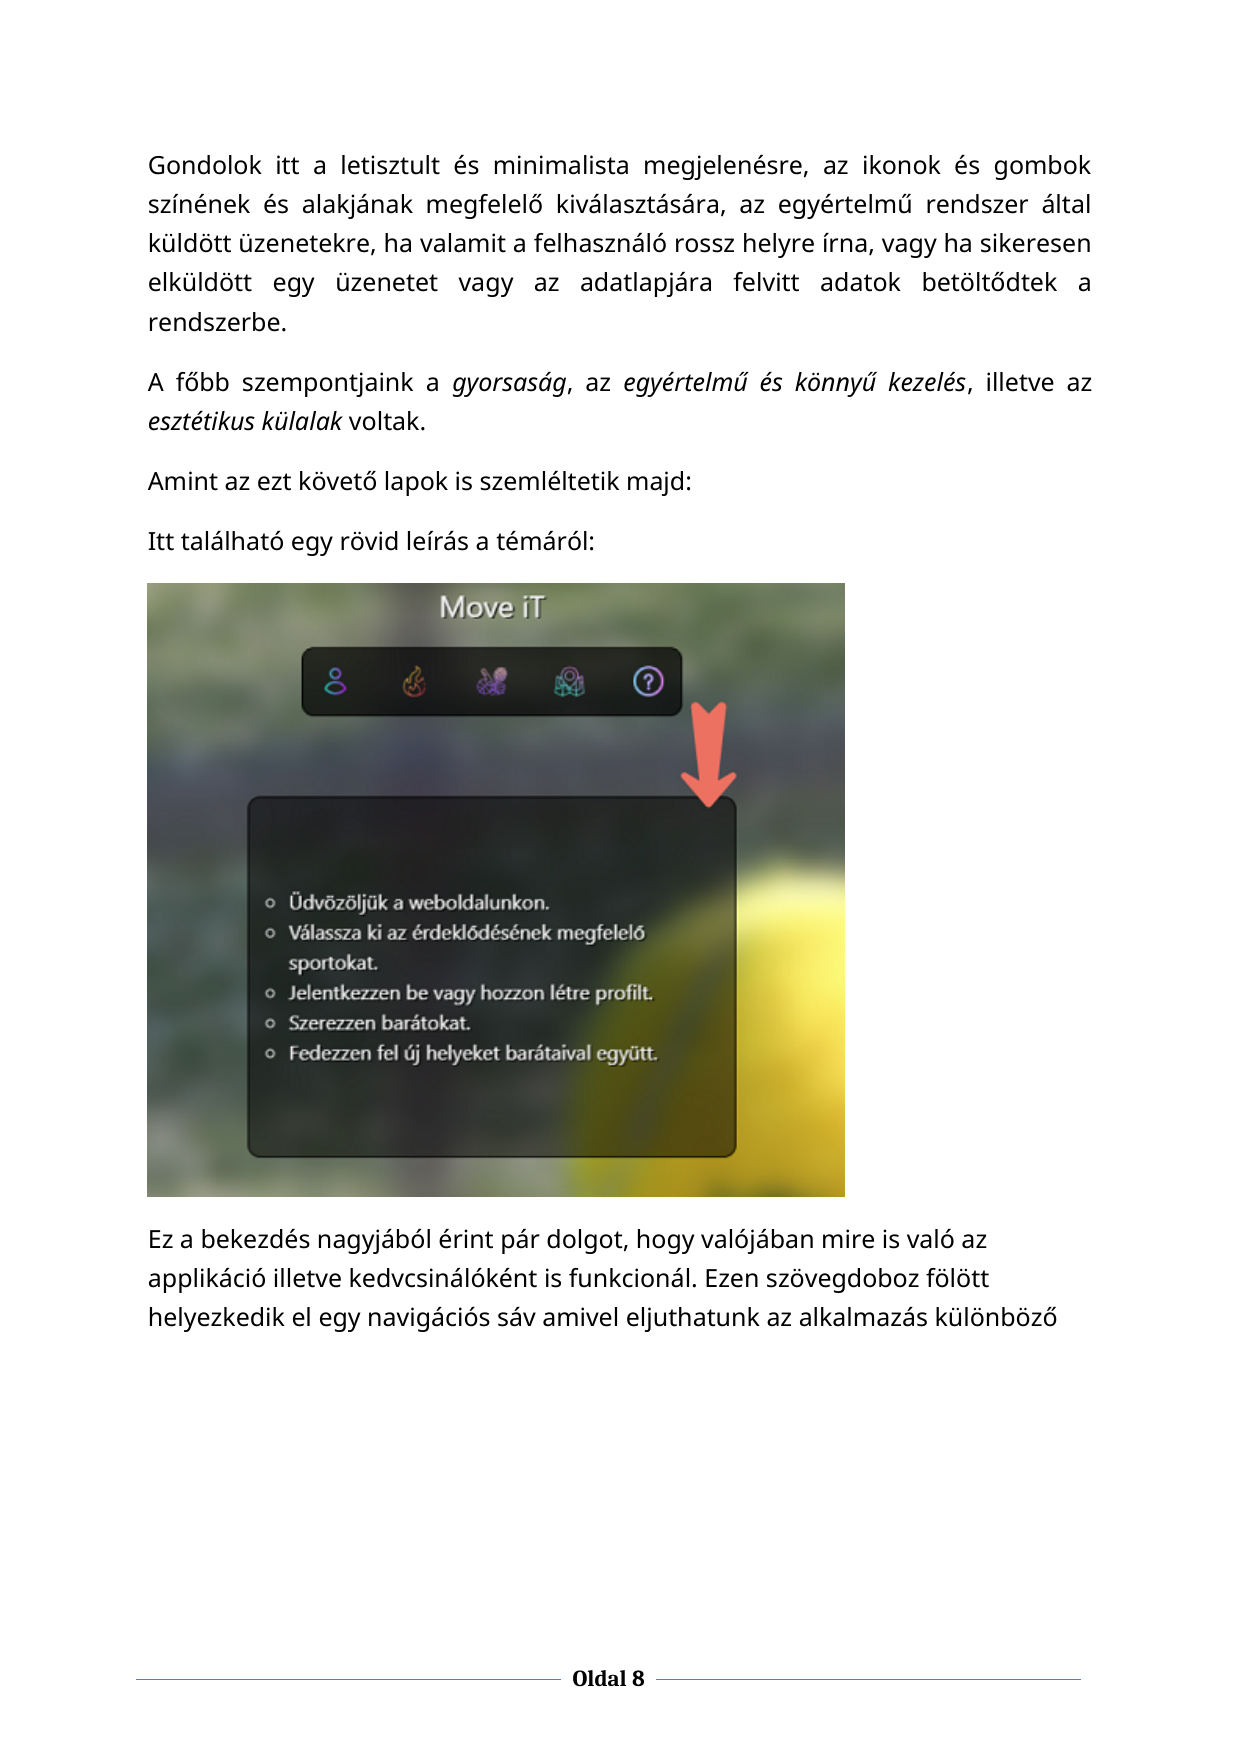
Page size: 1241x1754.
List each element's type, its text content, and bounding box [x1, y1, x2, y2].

picture [147, 583, 845, 1197]
text Gondolok itt a letisztult és minimalista megjelenésre, az ikonok és gombok színének és alakjának megfelelő kiválasztására, az egyértelmű rendszer által küldött üzenetekre, ha valamit a felhasználó rossz helyre írna, vagy ha sikeresen elküldött egy üzenetet vagy az adatlapjára felvitt adatok betöltődtek a rendszerbe. [148, 148, 1093, 338]
text Itt található egy rövid leírás a témáról: [148, 523, 1093, 557]
text A főbb szempontjaink a gyorsaság, az egyértelmű és könnyű kezelés, illetve az esztétikus külalak voltak. [148, 364, 1093, 437]
text Amint az ezt követő lapok is szemléltetik majd: [148, 463, 1093, 497]
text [148, 1222, 1093, 1334]
